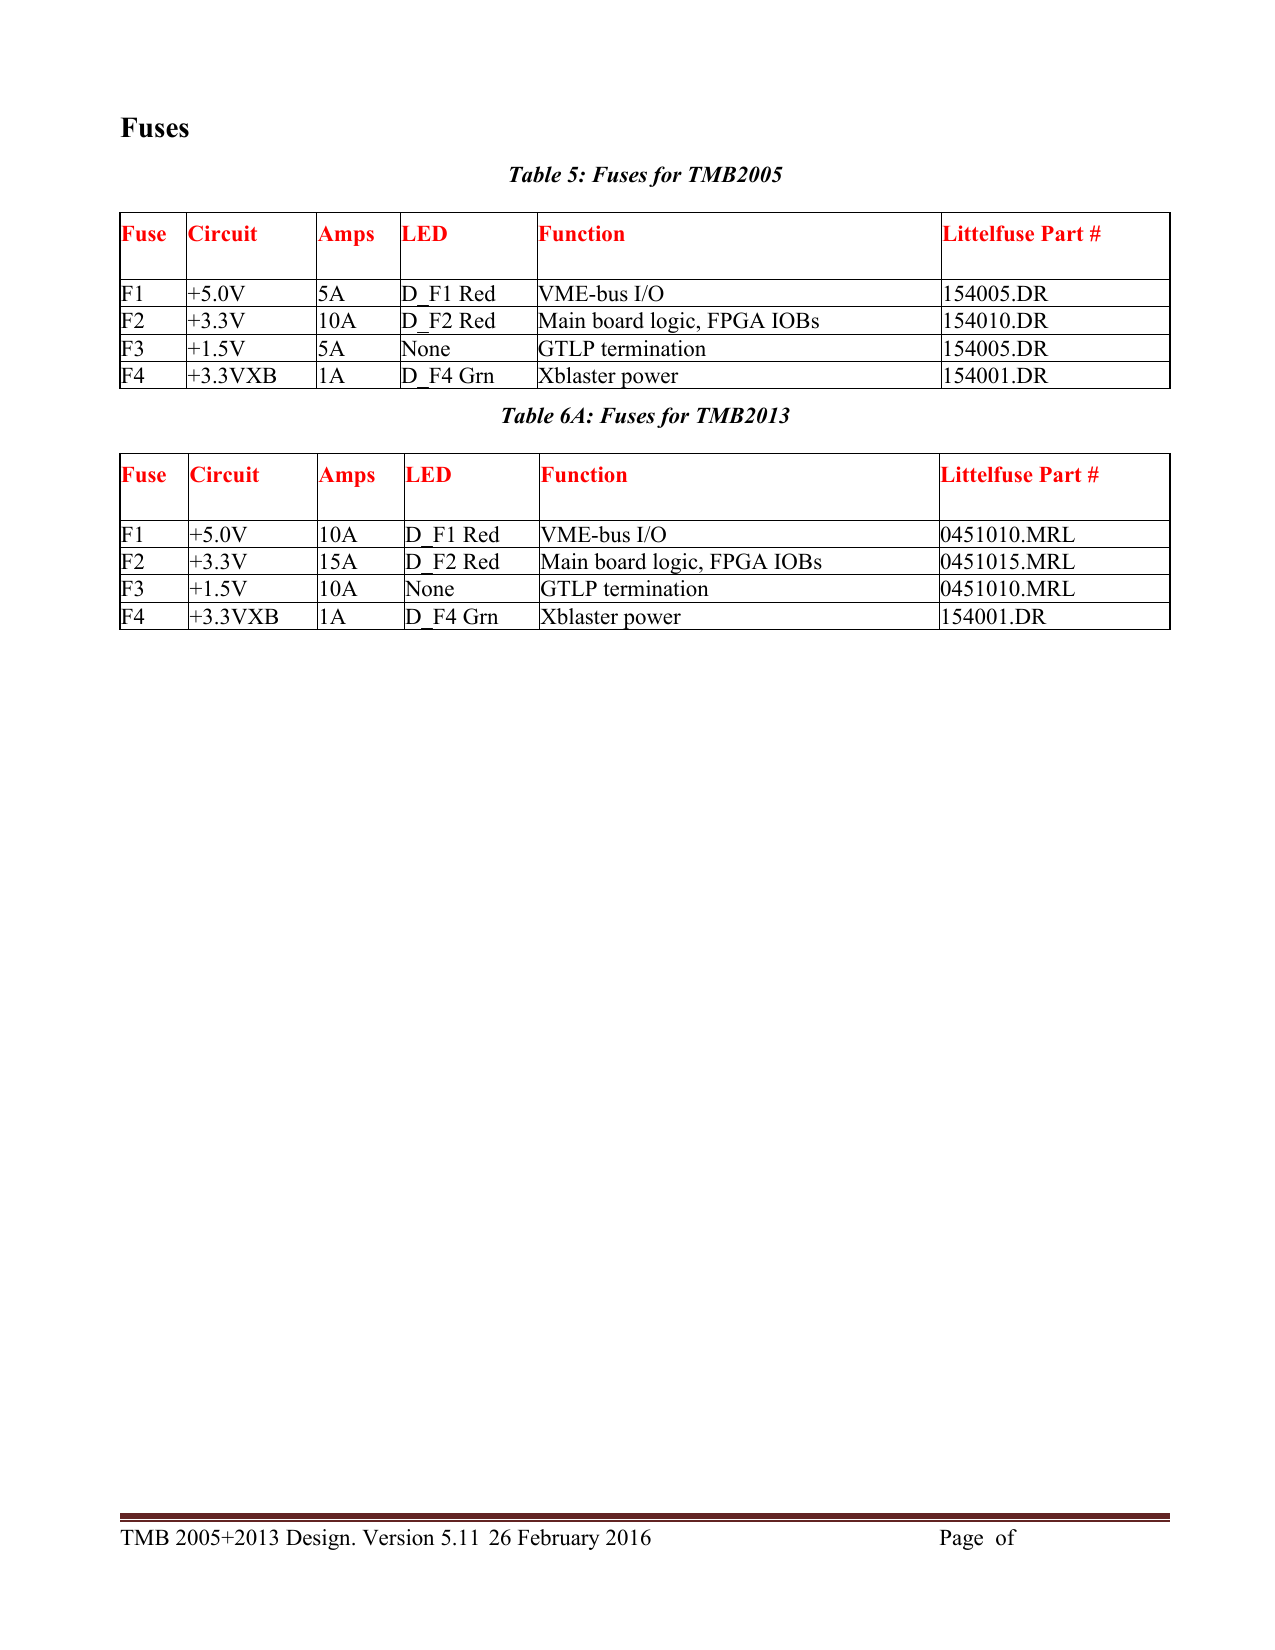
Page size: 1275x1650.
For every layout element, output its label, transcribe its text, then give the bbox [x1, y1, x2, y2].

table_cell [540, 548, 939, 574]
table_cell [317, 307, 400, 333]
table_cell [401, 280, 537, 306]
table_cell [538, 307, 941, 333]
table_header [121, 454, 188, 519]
text Table 6A: Fuses for TMB2013 [120, 402, 1170, 428]
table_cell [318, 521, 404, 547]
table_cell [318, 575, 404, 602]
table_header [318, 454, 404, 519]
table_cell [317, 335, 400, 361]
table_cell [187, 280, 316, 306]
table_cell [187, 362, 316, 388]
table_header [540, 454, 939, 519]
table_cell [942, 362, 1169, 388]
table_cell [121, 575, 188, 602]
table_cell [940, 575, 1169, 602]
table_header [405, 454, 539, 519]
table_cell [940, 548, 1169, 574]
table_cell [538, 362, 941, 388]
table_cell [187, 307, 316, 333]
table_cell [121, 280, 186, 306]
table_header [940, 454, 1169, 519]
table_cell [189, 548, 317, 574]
text Table 5: Fuses for TMB2005 [120, 161, 1170, 187]
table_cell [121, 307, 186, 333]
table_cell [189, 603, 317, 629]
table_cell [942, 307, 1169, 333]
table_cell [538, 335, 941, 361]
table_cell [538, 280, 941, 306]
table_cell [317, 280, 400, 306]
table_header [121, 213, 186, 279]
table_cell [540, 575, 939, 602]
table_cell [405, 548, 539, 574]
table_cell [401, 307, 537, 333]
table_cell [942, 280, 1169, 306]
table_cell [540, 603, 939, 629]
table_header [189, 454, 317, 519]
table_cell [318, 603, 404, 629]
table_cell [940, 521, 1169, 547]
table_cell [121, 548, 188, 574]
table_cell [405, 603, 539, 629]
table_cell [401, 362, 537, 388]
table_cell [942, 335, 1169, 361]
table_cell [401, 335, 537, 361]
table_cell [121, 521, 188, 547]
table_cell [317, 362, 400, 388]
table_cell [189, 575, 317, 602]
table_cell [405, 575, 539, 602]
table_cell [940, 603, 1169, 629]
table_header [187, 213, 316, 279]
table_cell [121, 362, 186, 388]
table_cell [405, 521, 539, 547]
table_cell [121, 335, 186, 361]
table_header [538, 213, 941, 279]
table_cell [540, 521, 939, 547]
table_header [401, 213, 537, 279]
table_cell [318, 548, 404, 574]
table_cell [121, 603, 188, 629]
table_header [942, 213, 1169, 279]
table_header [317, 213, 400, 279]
subtitle Fuses [120, 110, 1170, 143]
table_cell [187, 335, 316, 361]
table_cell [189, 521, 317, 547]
